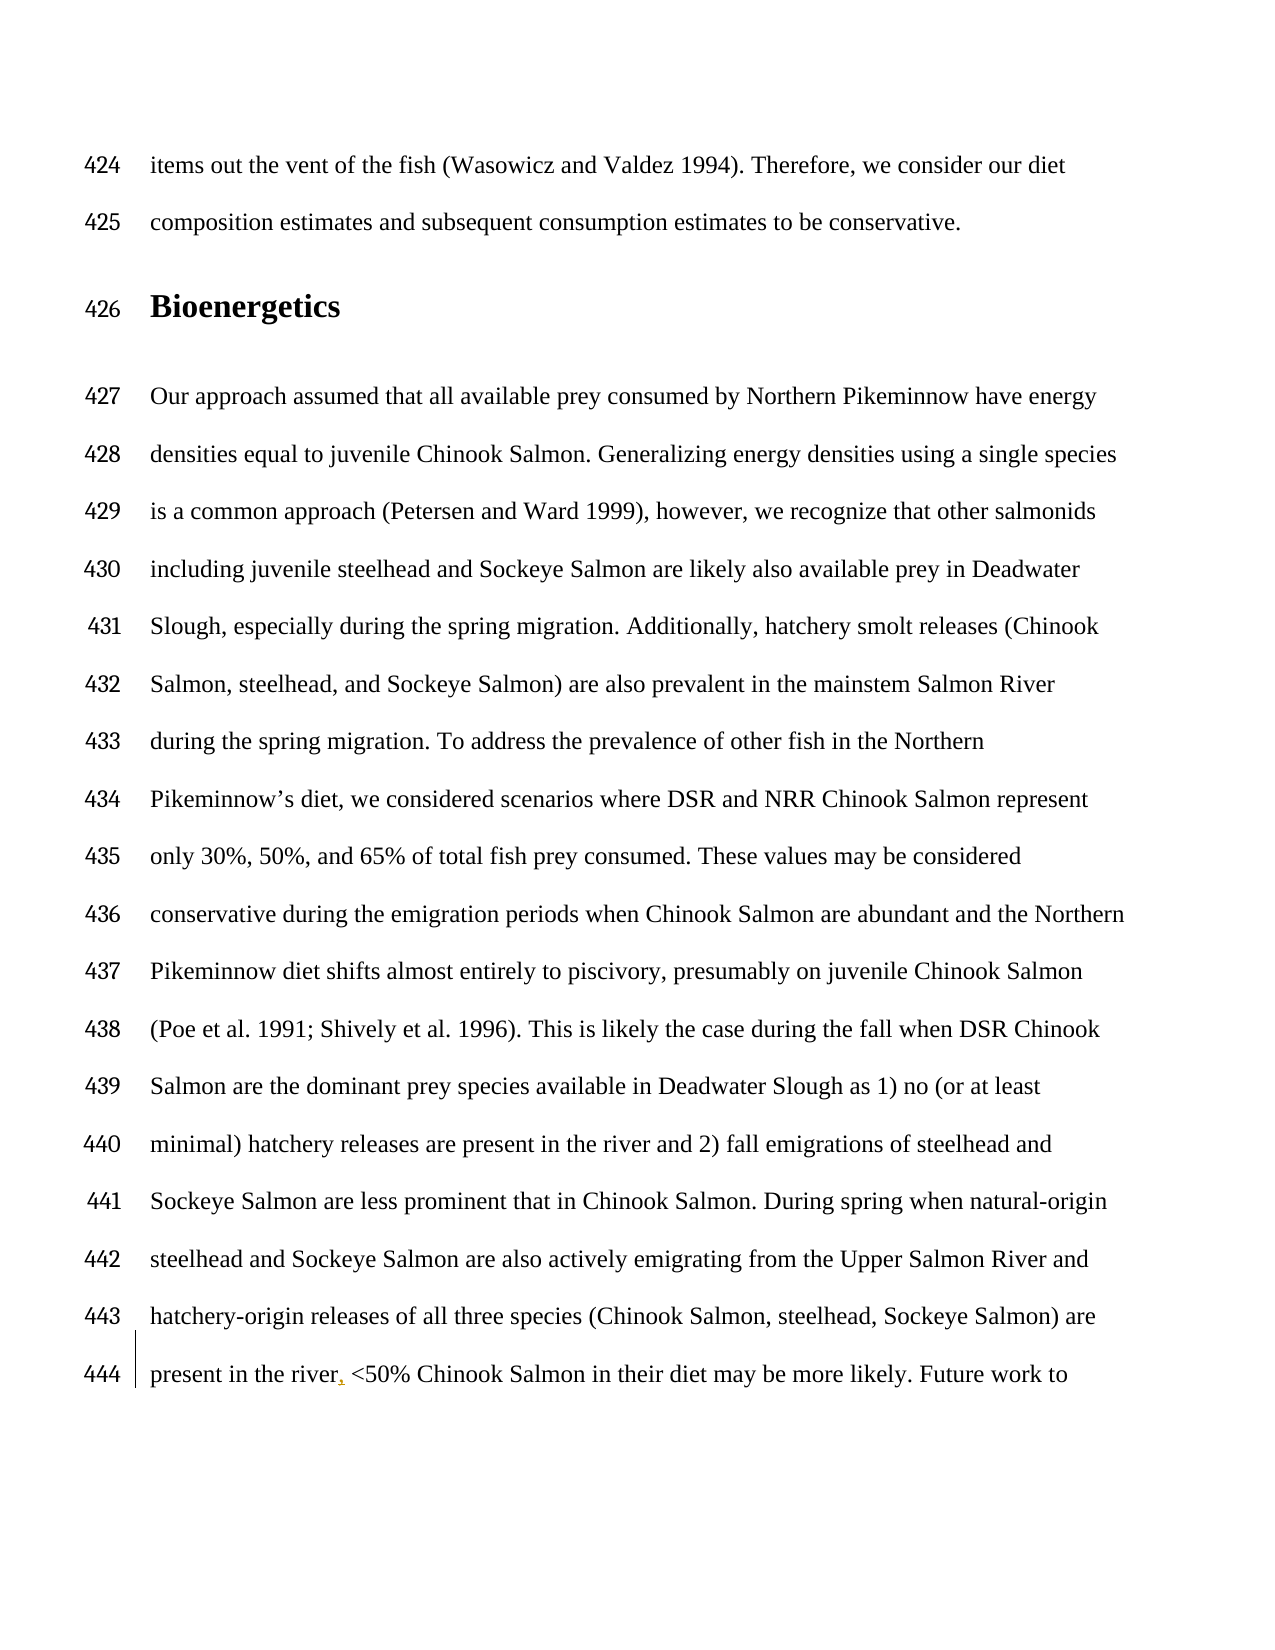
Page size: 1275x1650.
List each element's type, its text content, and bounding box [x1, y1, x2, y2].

subtitle Bioenergetics [150, 286, 1125, 324]
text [150, 381, 1125, 1387]
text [150, 150, 1125, 236]
